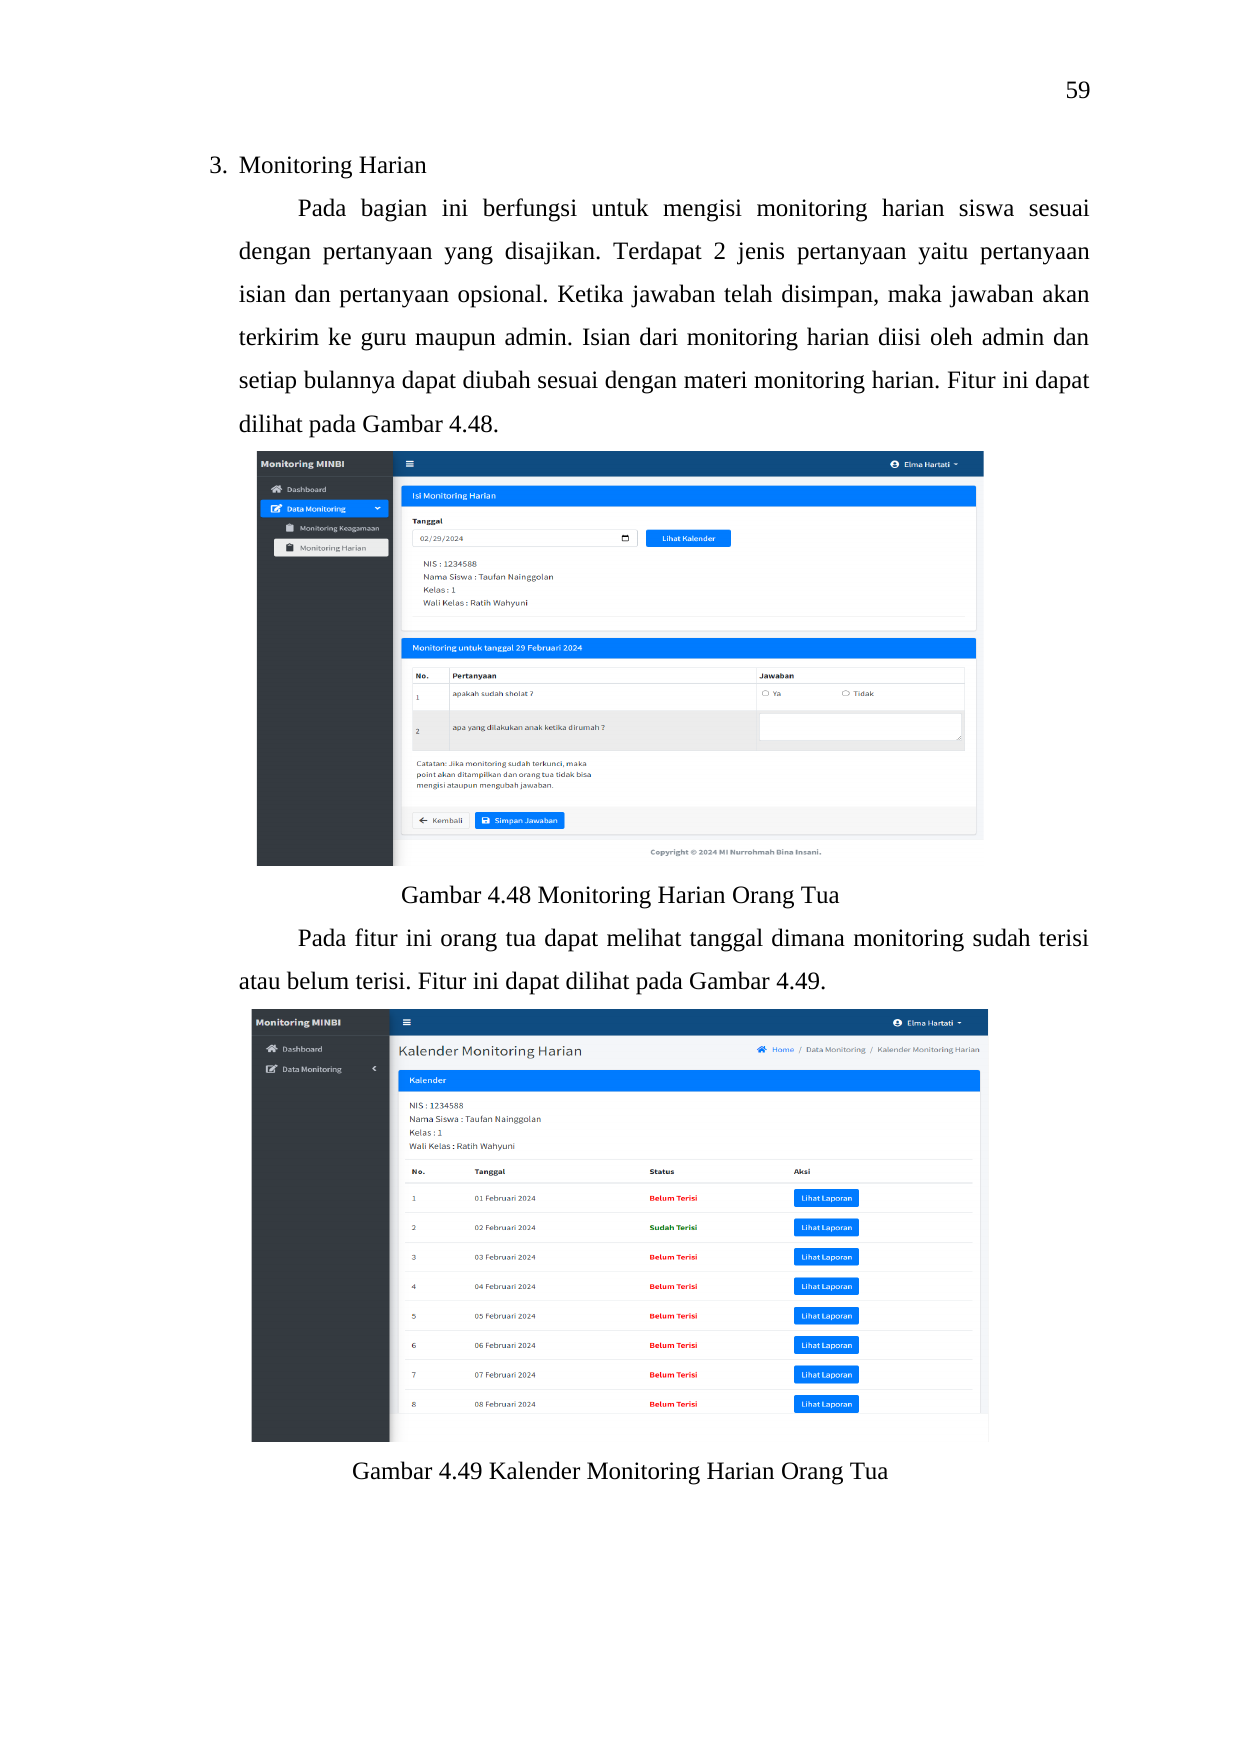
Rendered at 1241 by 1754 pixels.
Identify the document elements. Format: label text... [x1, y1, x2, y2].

text Gambar 4.48 Monitoring Harian Orang Tua [150, 880, 1090, 909]
picture [251, 1009, 989, 1442]
text Pada bagian ini berfungsi untuk mengisi monitoring harian siswa sesuai dengan pertanyaan yang disajikan. Terdapat 2 jenis pertanyaan yaitu pertanyaan isian dan pertanyaan opsional. Ketika jawaban telah disimpan, maka jawaban akan terkirim ke guru maupun admin. Isian dari monitoring harian diisi oleh admin dan setiap bulannya dapat diubah sesuai dengan materi monitoring harian. Fitur ini dapat dilihat pada Gambar 4.48. [239, 193, 1090, 437]
picture [256, 451, 984, 866]
text Pada fitur ini orang tua dapat melihat tanggal dimana monitoring sudah terisi atau belum terisi. Fitur ini dapat dilihat pada Gambar 4.49. [239, 923, 1090, 995]
text Gambar 4.49 Kalender Monitoring Harian Orang Tua [150, 1456, 1090, 1485]
list Monitoring Harian [209, 150, 1090, 179]
